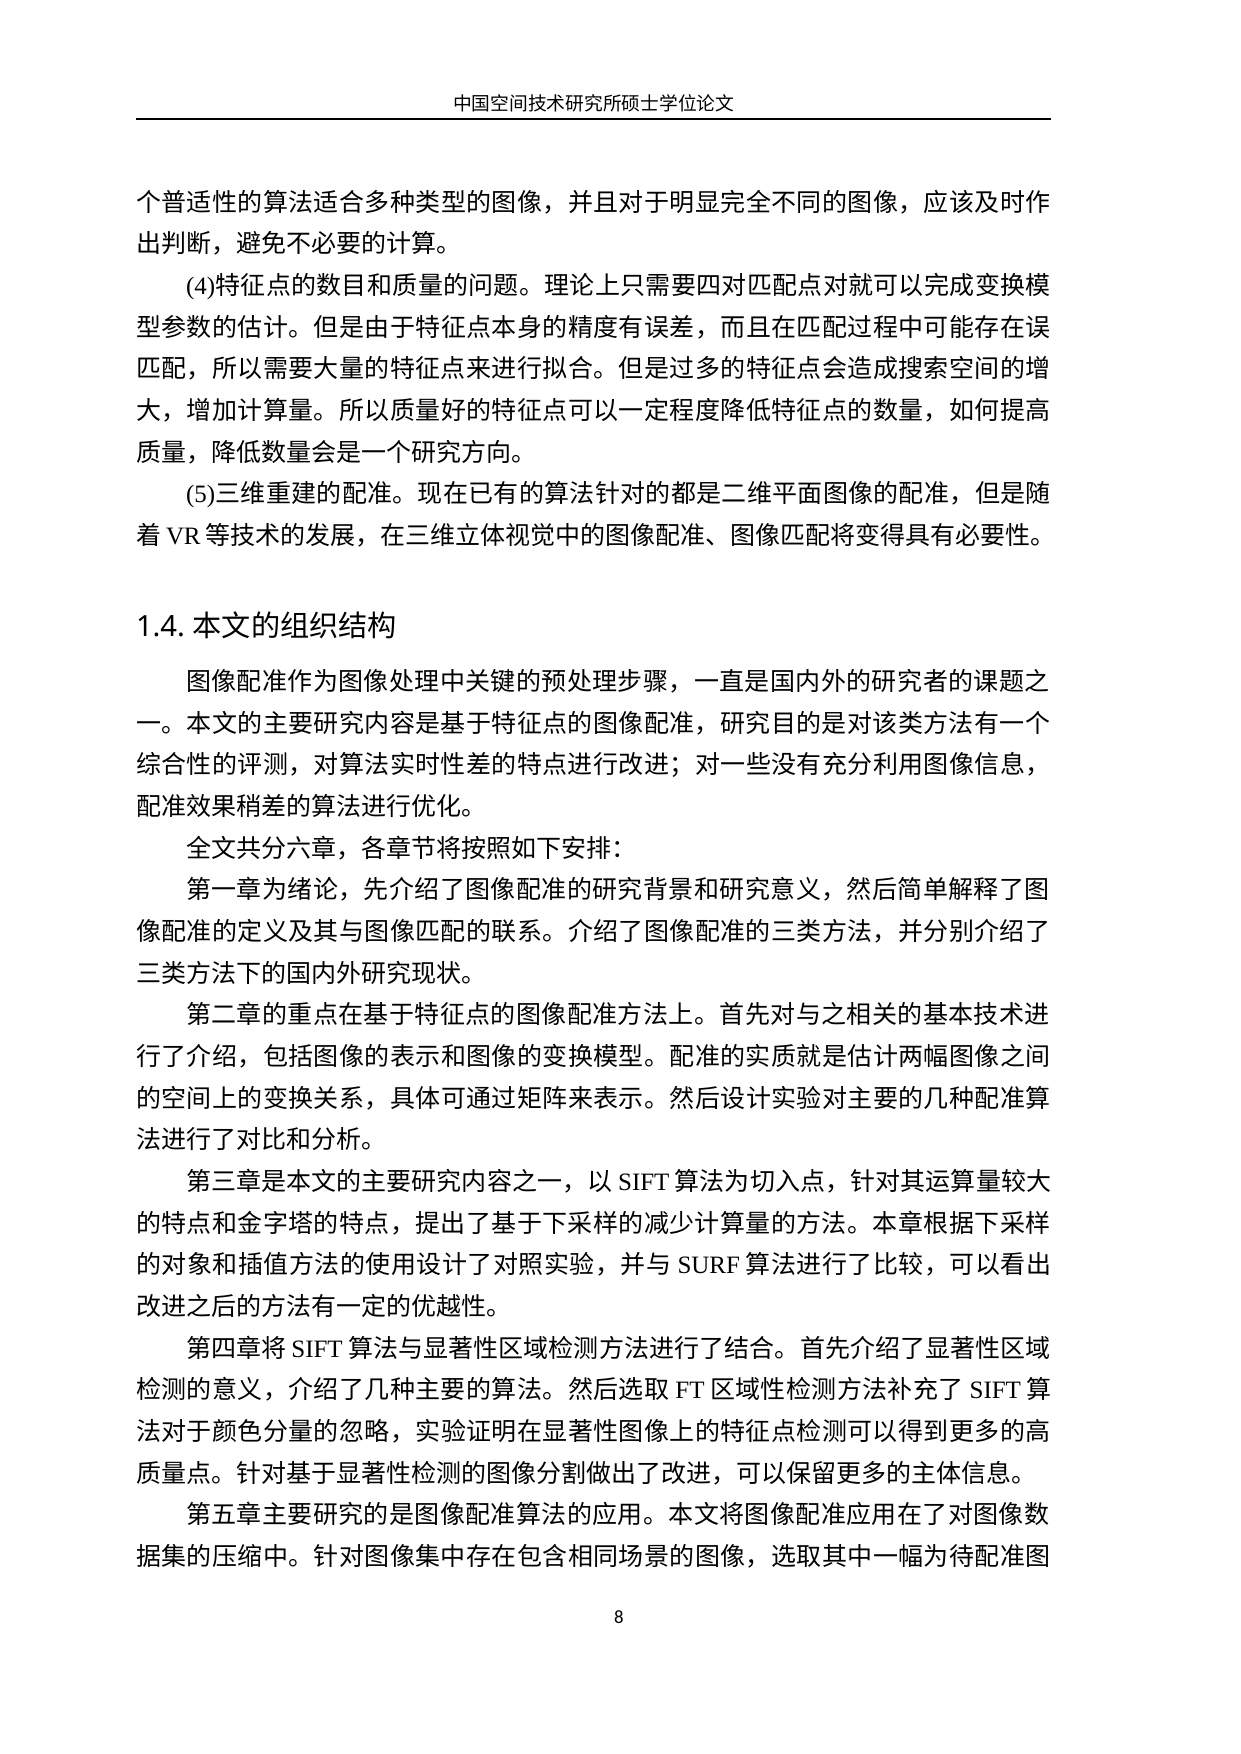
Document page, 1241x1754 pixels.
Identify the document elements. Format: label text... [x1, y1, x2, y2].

text (3)更加智能的配准算法。现有的多种算法都是对特定图像的优化，难以有一个普适性的算法适合多种类型的图像，并且对于明显完全不同的图像，应该及时作出判断，避免不必要的计算。 [136, 178, 1051, 261]
text 全文共分六章，各章节将按照如下安排： [136, 824, 1051, 865]
text 第三章是本文的主要研究内容之一，以SIFT算法为切入点，针对其运算量较大的特点和金字塔的特点，提出了基于下采样的减少计算量的方法。本章根据下采样的对象和插值方法的使用设计了对照实验，并与SURF算法进行了比较，可以看出改进之后的方法有一定的优越性。 [136, 1157, 1051, 1324]
text 第四章将SIFT算法与显著性区域检测方法进行了结合。首先介绍了显著性区域检测的意义，介绍了几种主要的算法。然后选取FT区域性检测方法补充了SIFT算法对于颜色分量的忽略，实验证明在显著性图像上的特征点检测可以得到更多的高质量点。针对基于显著性检测的图像分割做出了改进，可以保留更多的主体信息。 [136, 1324, 1051, 1490]
text 第二章的重点在基于特征点的图像配准方法上。首先对与之相关的基本技术进行了介绍，包括图像的表示和图像的变换模型。配准的实质就是估计两幅图像之间的空间上的变换关系，具体可通过矩阵来表示。然后设计实验对主要的几种配准算法进行了对比和分析。 [136, 990, 1051, 1157]
text 图像配准作为图像处理中关键的预处理步骤，一直是国内外的研究者的课题之一。本文的主要研究内容是基于特征点的图像配准，研究目的是对该类方法有一个综合性的评测，对算法实时性差的特点进行改进；对一些没有充分利用图像信息，配准效果稍差的算法进行优化。 [136, 657, 1051, 824]
text 第一章为绪论，先介绍了图像配准的研究背景和研究意义，然后简单解释了图像配准的定义及其与图像匹配的联系。介绍了图像配准的三类方法，并分别介绍了三类方法下的国内外研究现状。 [136, 865, 1051, 990]
subtitle 1.4. 本文的组织结构 [136, 603, 1051, 644]
text (5)三维重建的配准。现在已有的算法针对的都是二维平面图像的配准，但是随着VR等技术的发展，在三维立体视觉中的图像配准、图像匹配将变得具有必要性。 [136, 469, 1051, 553]
text (4)特征点的数目和质量的问题。理论上只需要四对匹配点对就可以完成变换模型参数的估计。但是由于特征点本身的精度有误差，而且在匹配过程中可能存在误匹配，所以需要大量的特征点来进行拟合。但是过多的特征点会造成搜索空间的增大，增加计算量。所以质量好的特征点可以一定程度降低特征点的数量，如何提高质量，降低数量会是一个研究方向。 [136, 261, 1051, 469]
